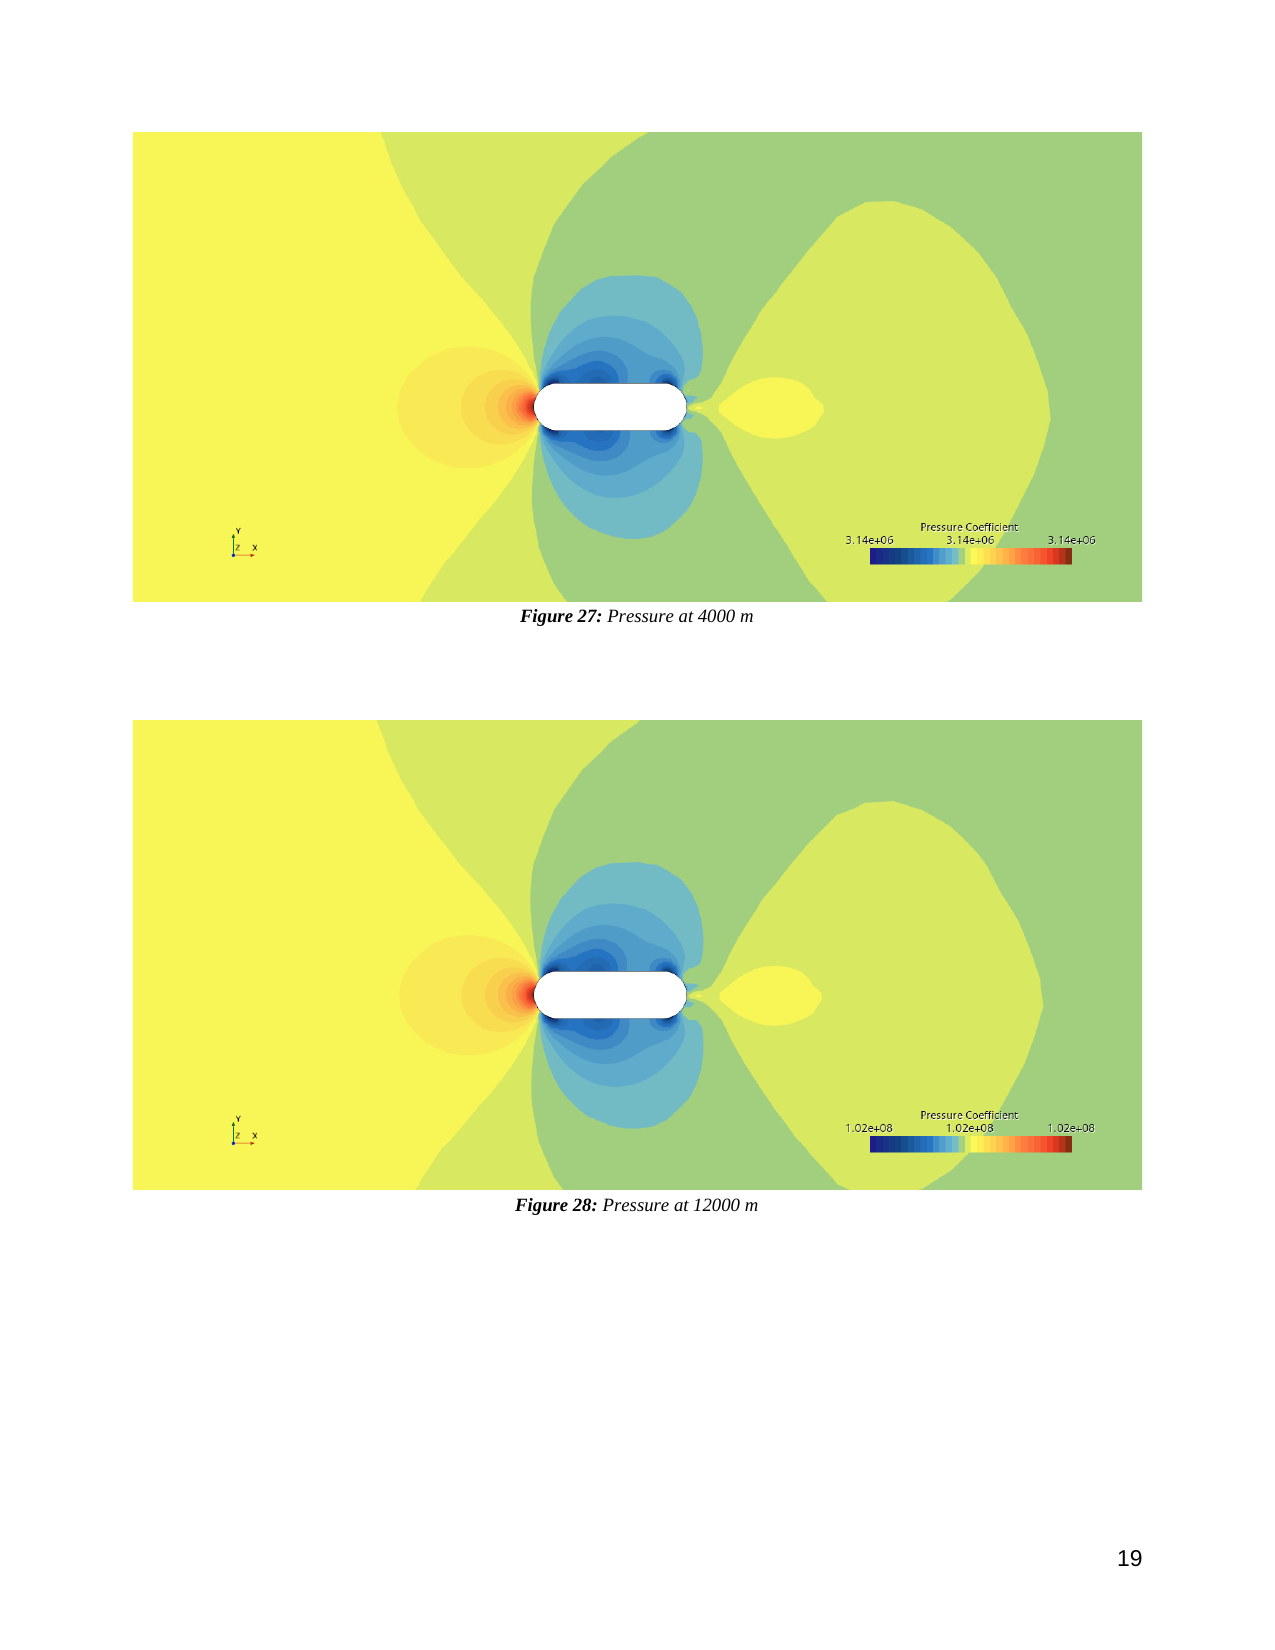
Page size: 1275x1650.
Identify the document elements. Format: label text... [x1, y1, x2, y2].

text Figure 27: Pressure at 4000 m [133, 605, 1142, 627]
picture [132, 720, 1143, 1190]
text Figure 28: Pressure at 12000 m [133, 1193, 1142, 1215]
picture [132, 132, 1143, 602]
